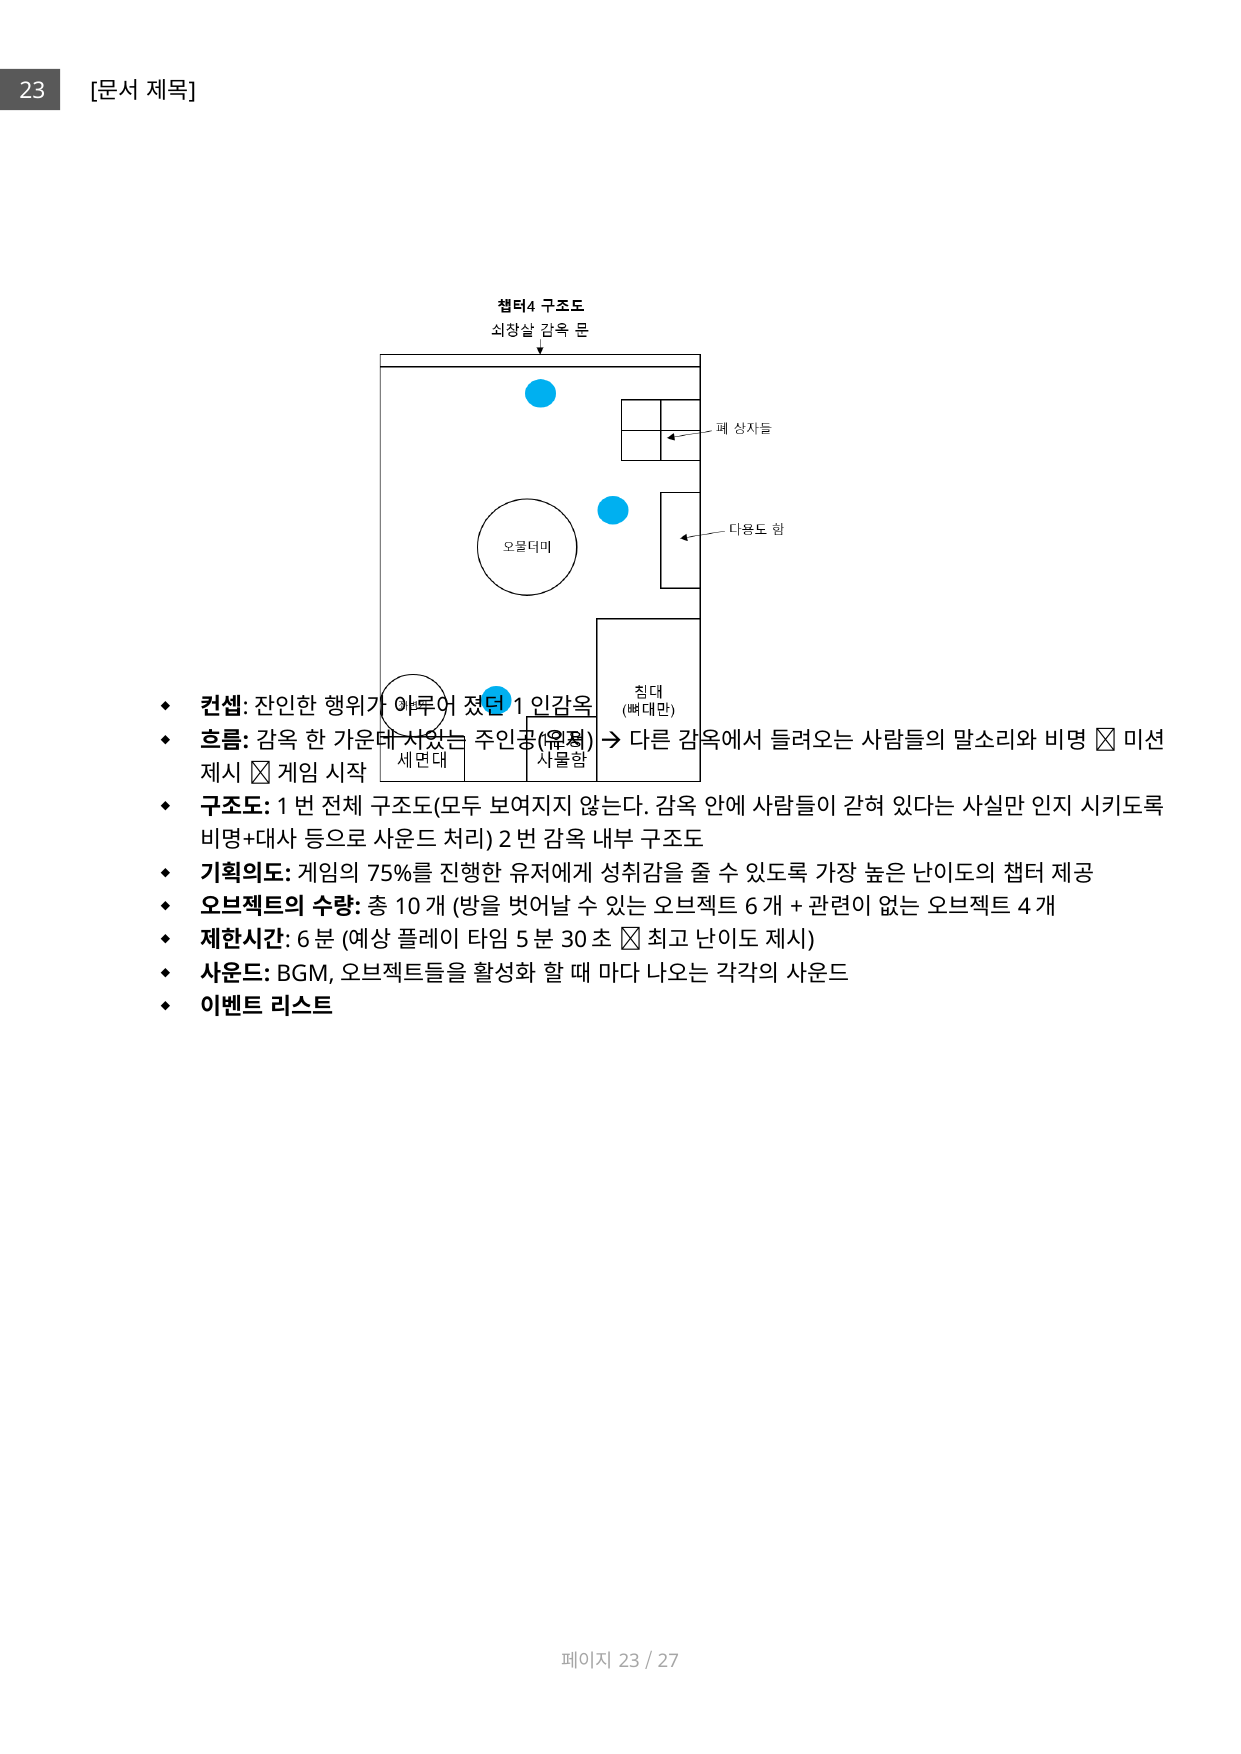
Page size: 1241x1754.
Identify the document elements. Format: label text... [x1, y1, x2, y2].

list 구조도: 1번 전체 구조도(모두 보여지지 않는다. 감옥 안에 사람들이 갇혀 있다는 사실만 인지 시키도록 비명+대사 등으로 사운드 처리) 2번 감옥 내부 구조도 [159, 788, 1165, 855]
list 흐름: 감옥 한 가운데 서있는 주인공(유저) 다른 감옥에서 들려오는 사람들의 말소리와 비명 미션 제시 게임 시작 [159, 721, 1165, 788]
picture [379, 292, 811, 688]
list 이벤트 리스트 [159, 988, 1165, 1021]
list 기획의도: 게임의 75%를 진행한 유저에게 성취감을 줄 수 있도록 가장 높은 난이도의 챕터 제공 [159, 855, 1165, 888]
list 오브젝트의 수량: 총 10개 (방을 벗어날 수 있는 오브젝트 6개 + 관련이 없는 오브젝트 4개 [159, 888, 1165, 921]
list 컨셉: 잔인한 행위가 이루어 졌던 1인감옥 [159, 688, 1165, 721]
list 사운드: BGM, 오브젝트들을 활성화 할 때 마다 나오는 각각의 사운드 [159, 955, 1165, 988]
list 제한시간: 6분 (예상 플레이 타임 5분 30초 최고 난이도 제시) [159, 921, 1165, 955]
